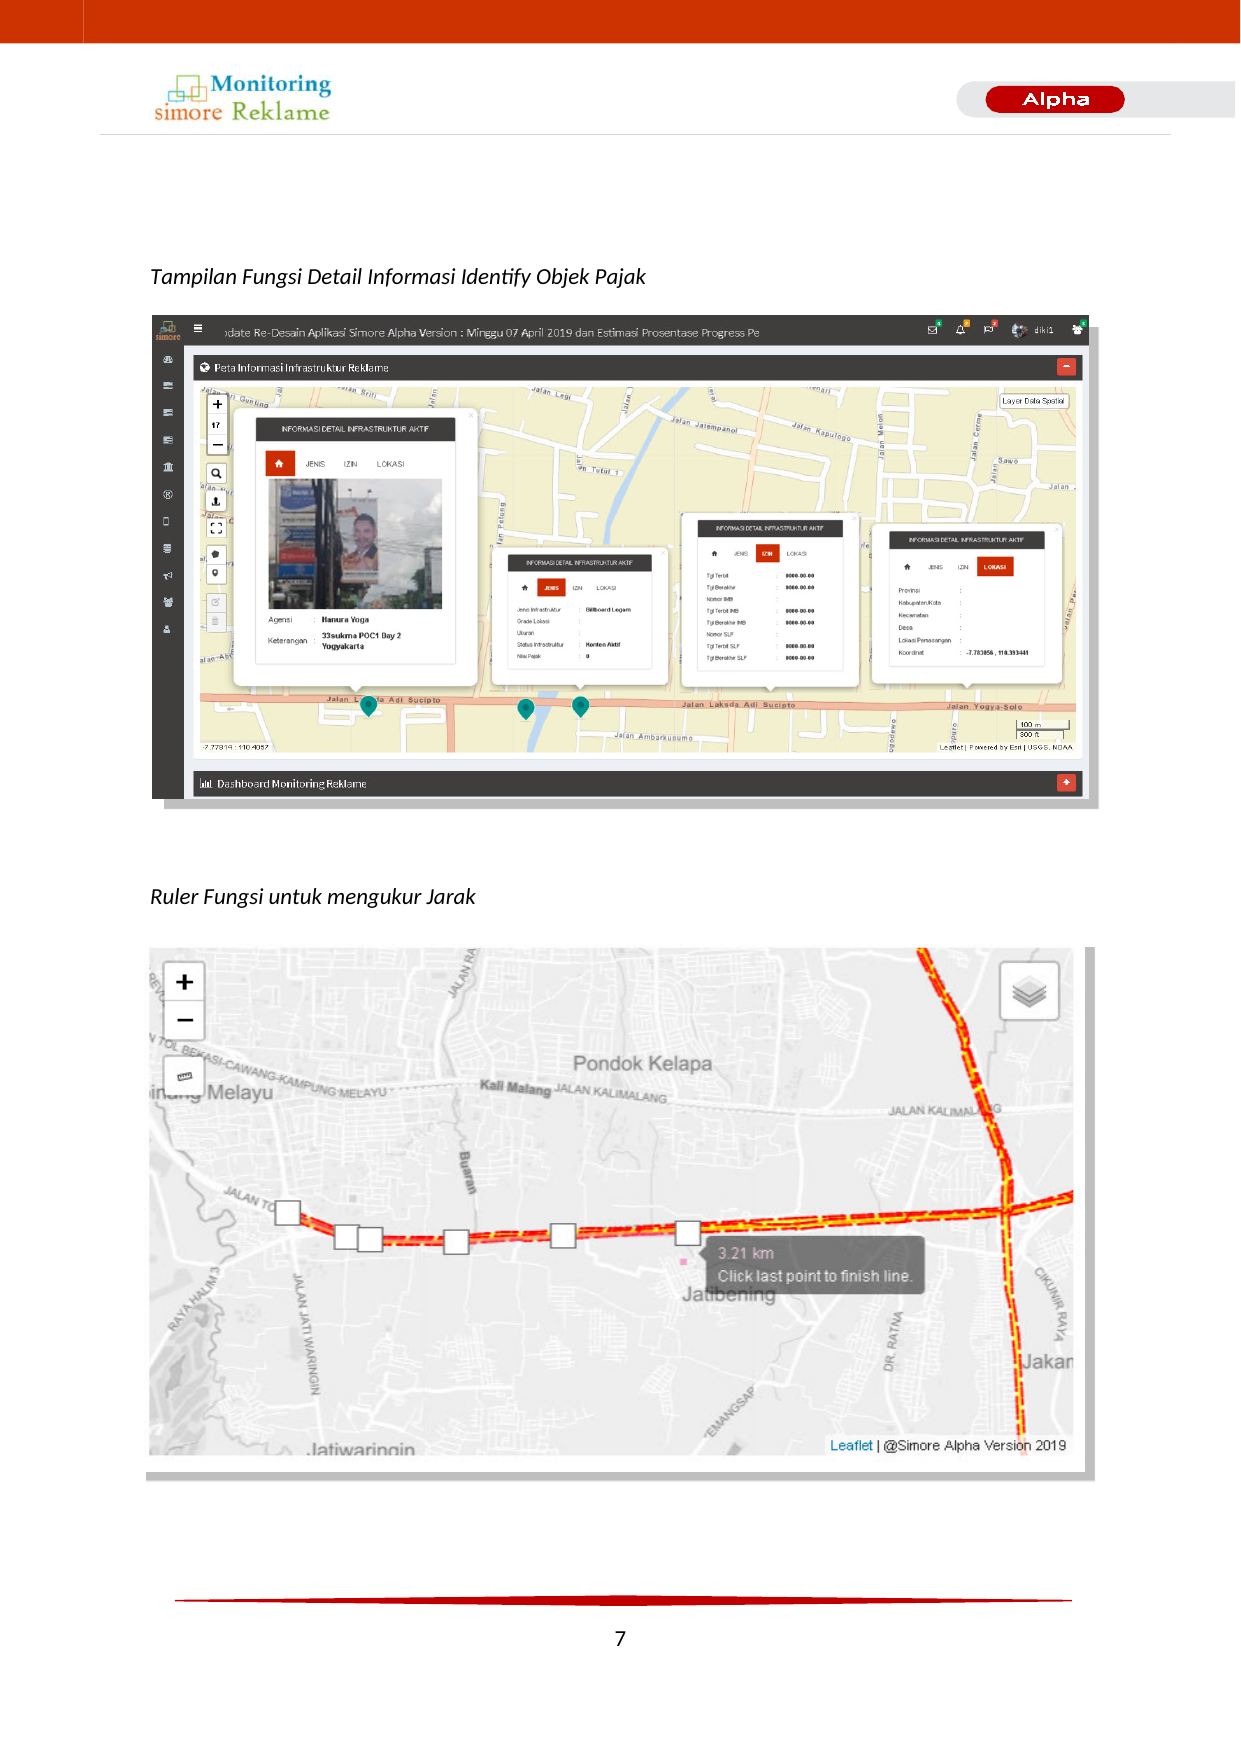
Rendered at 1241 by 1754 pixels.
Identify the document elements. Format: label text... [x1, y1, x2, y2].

picture [152, 315, 1089, 799]
text Ruler Fungsi untuk mengukur Jarak [150, 882, 1090, 910]
picture [149, 63, 339, 128]
text Tampilan Fungsi Detail Informasi Identify Objek Pajak [150, 262, 1090, 290]
picture [134, 934, 1085, 1472]
